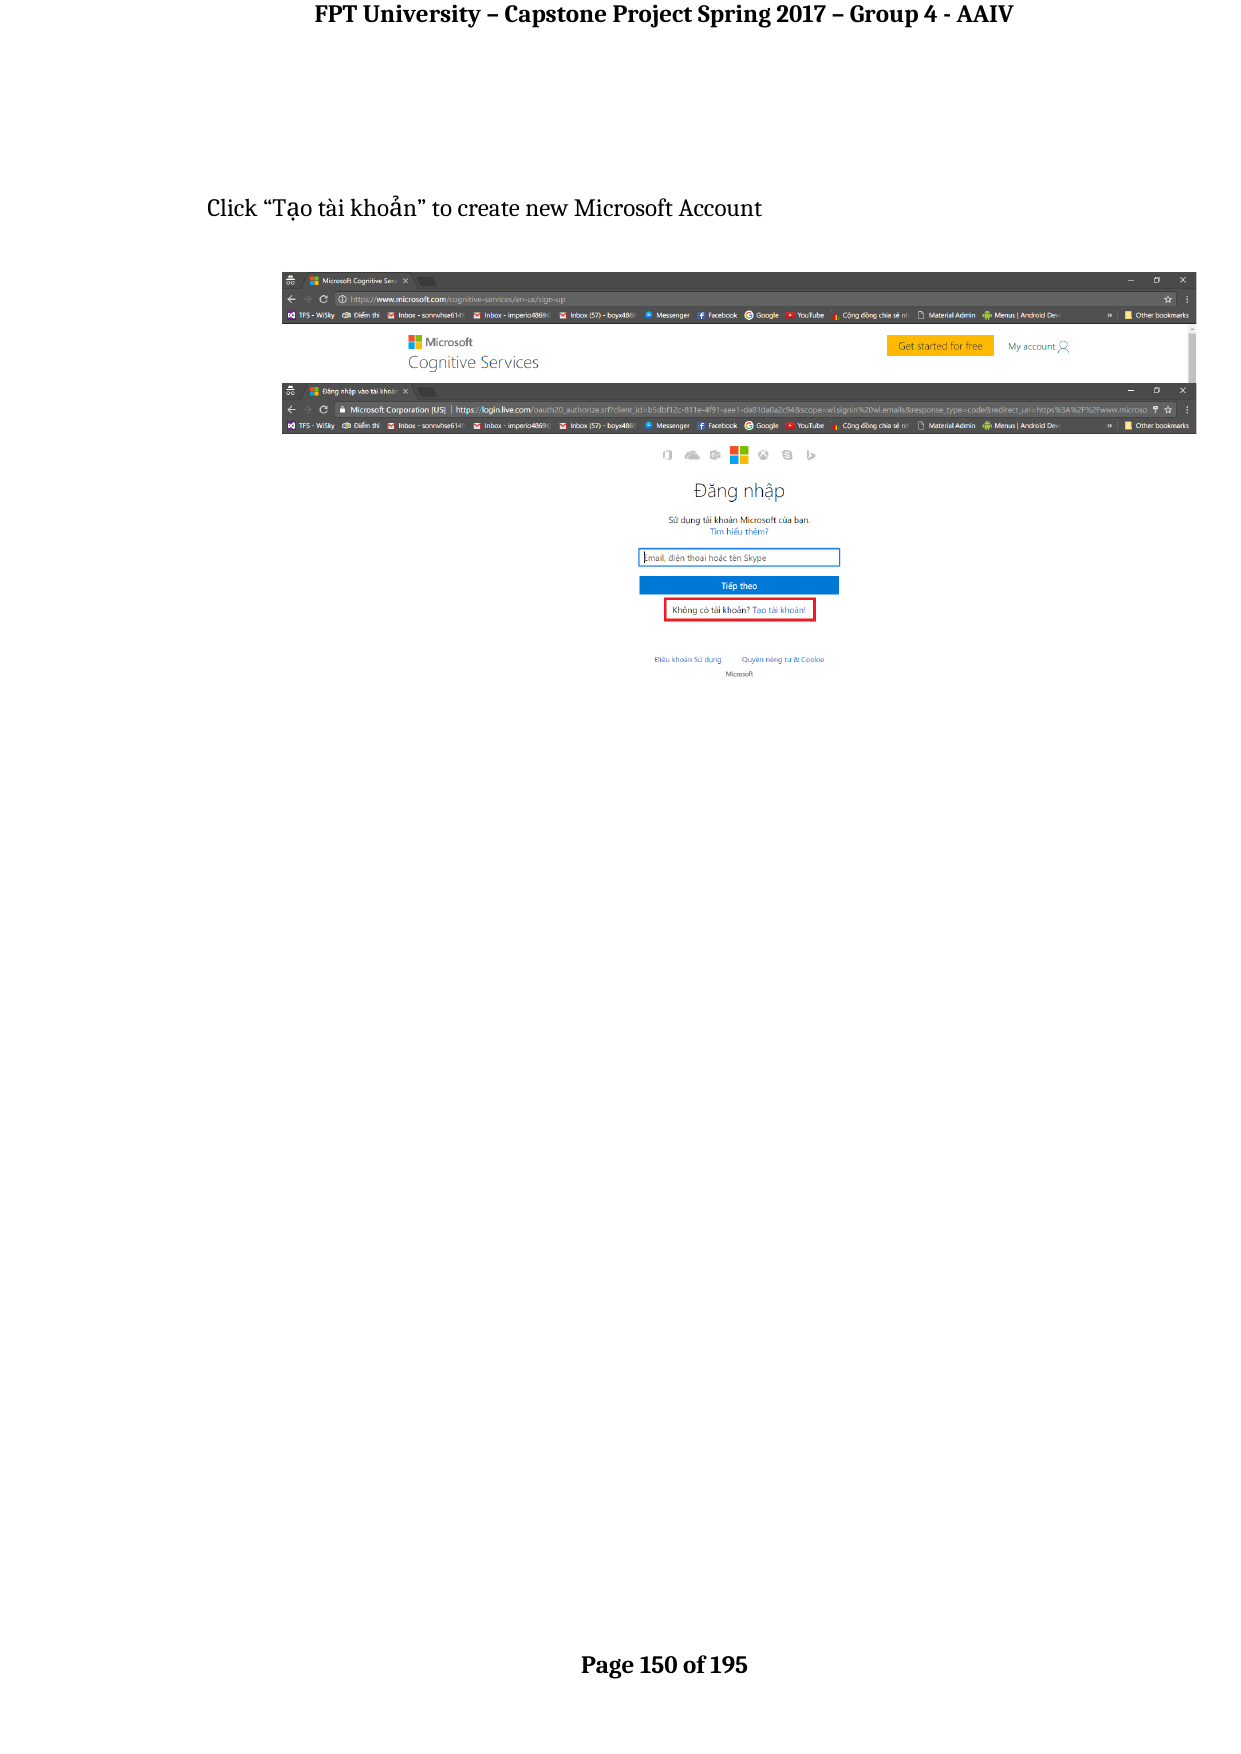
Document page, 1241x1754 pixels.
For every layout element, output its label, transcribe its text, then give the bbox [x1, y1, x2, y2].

picture [282, 272, 1197, 770]
text Click “Tạo tài khoản” to create new Microsoft Account [207, 194, 1122, 223]
